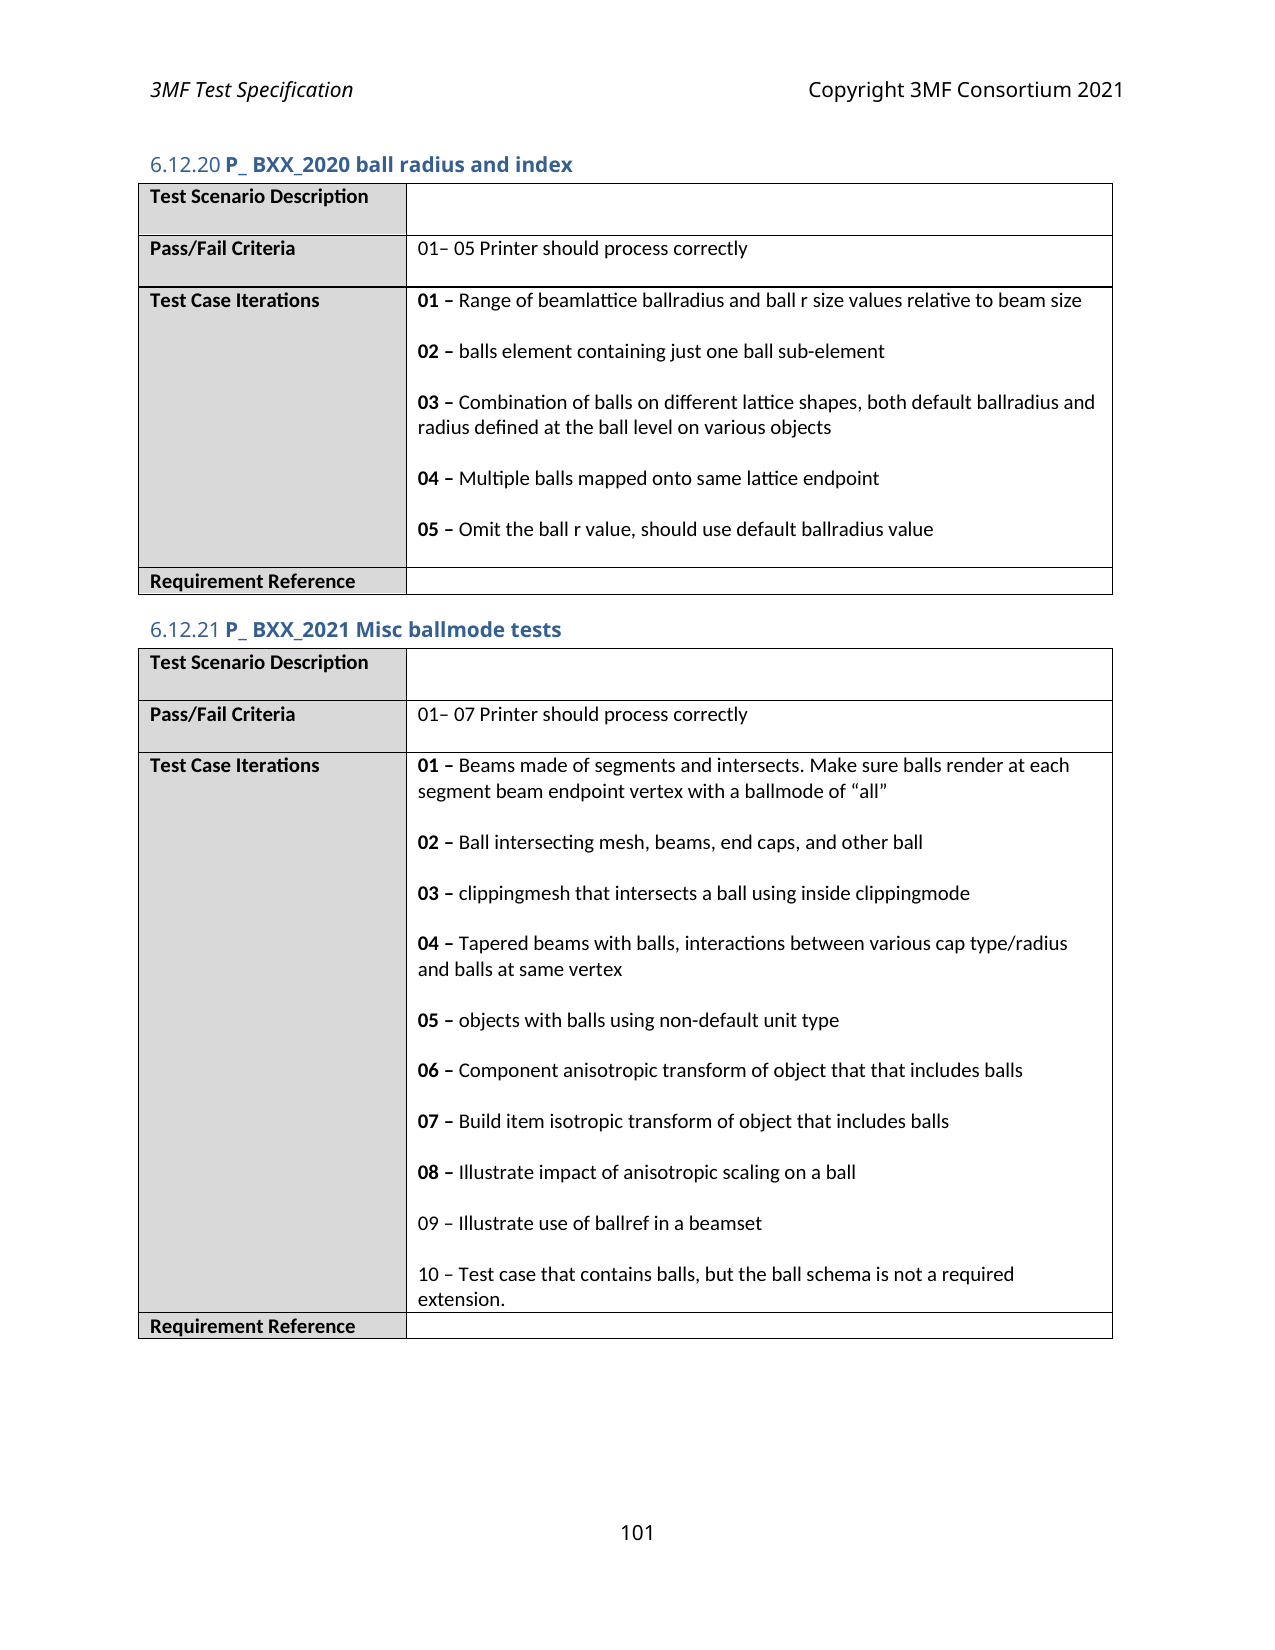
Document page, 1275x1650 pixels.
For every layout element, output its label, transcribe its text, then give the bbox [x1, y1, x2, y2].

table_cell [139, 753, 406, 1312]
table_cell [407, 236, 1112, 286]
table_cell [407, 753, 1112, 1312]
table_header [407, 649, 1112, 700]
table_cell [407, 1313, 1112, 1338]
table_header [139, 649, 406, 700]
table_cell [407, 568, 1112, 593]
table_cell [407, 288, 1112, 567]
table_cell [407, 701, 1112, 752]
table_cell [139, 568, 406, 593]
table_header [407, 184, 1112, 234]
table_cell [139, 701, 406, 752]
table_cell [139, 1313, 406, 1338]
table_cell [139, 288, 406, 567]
subtitle P_ BXX_2021 Misc ballmode tests [150, 615, 1125, 644]
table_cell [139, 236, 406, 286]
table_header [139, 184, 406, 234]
subtitle P_ BXX_2020 ball radius and index [150, 150, 1125, 178]
